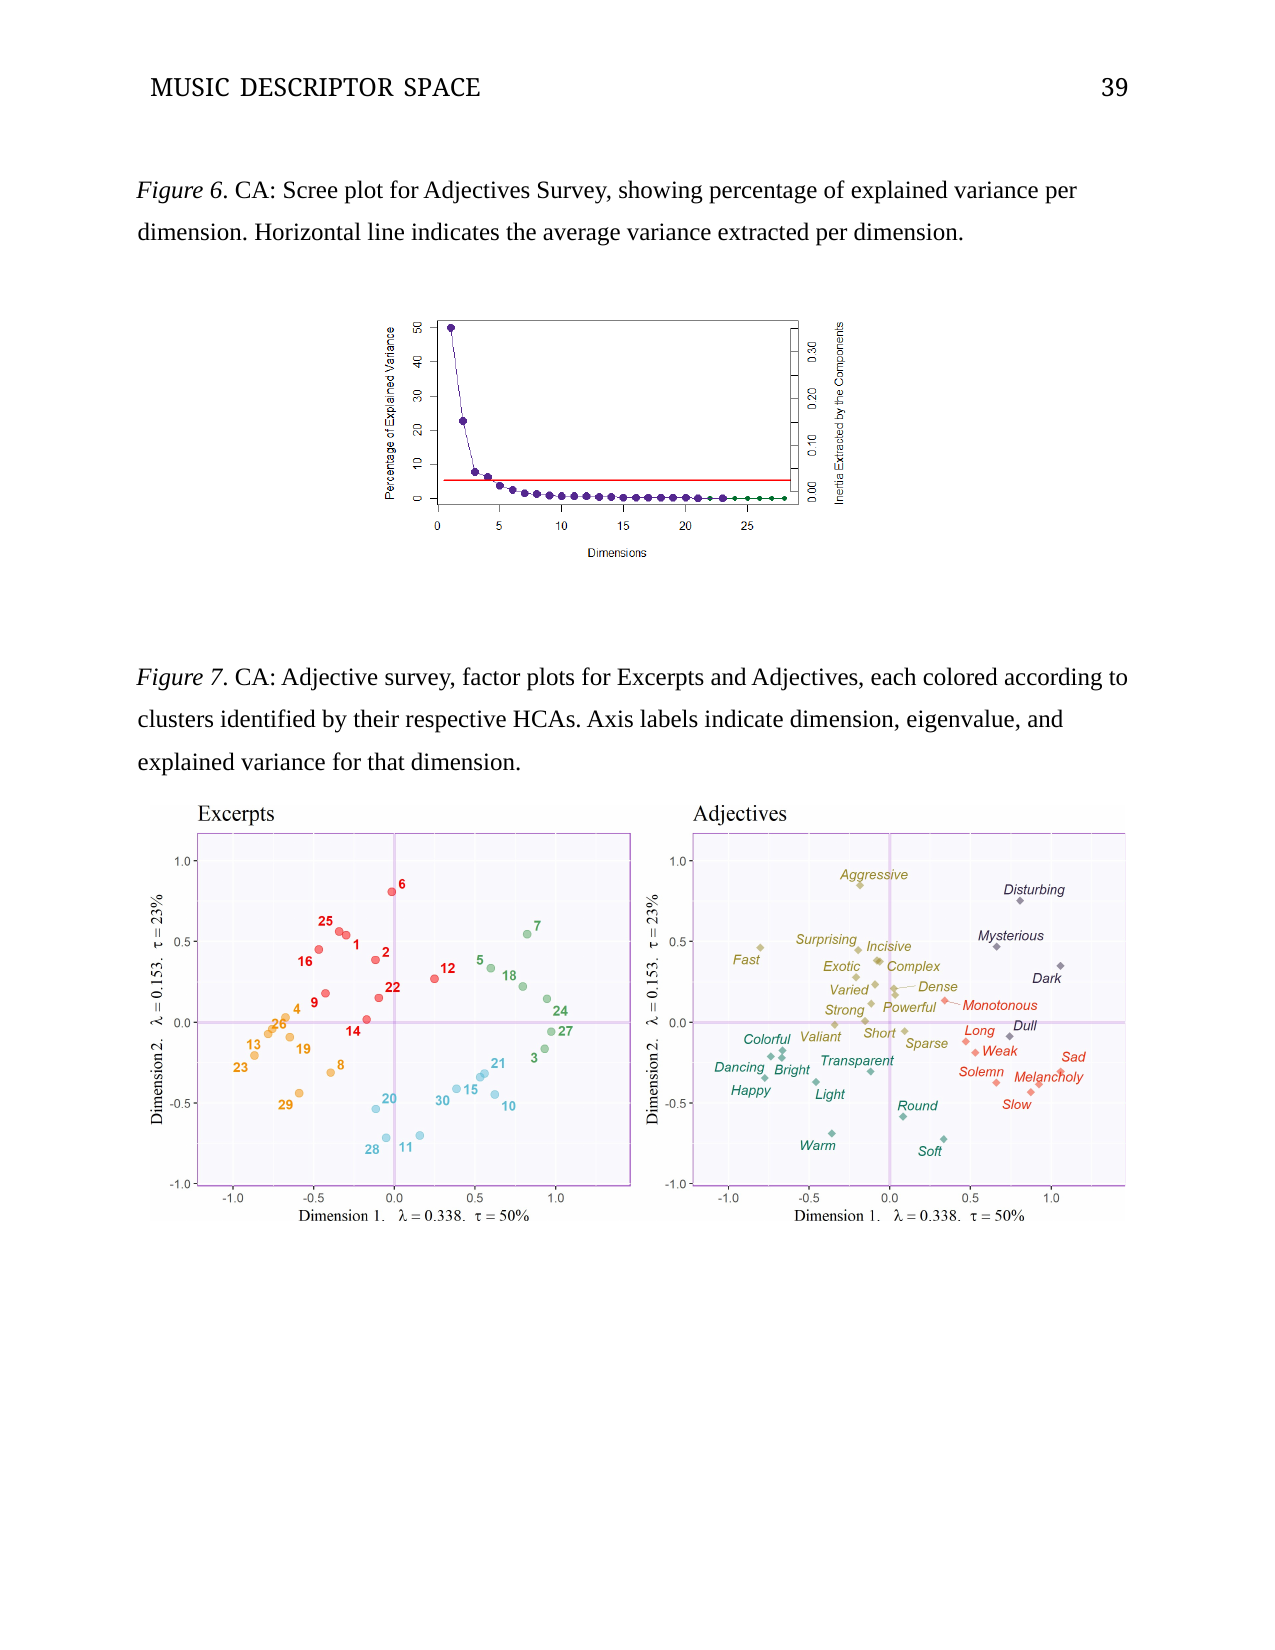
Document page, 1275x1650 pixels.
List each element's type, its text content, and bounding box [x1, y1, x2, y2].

text Figure 7. CA: Adjective survey, factor plots for Excerpts and Adjectives, each colored according to clusters identified by their respective HCAs. Axis labels indicate dimension, eigenvalue, and explained variance for that dimension. [136, 662, 1141, 776]
text Figure 6. CA: Scree plot for Adjectives Survey, showing percentage of explained variance per dimension. Horizontal line indicates the average variance extracted per dimension. [136, 175, 1141, 246]
picture [150, 805, 1125, 1221]
picture [355, 267, 852, 573]
